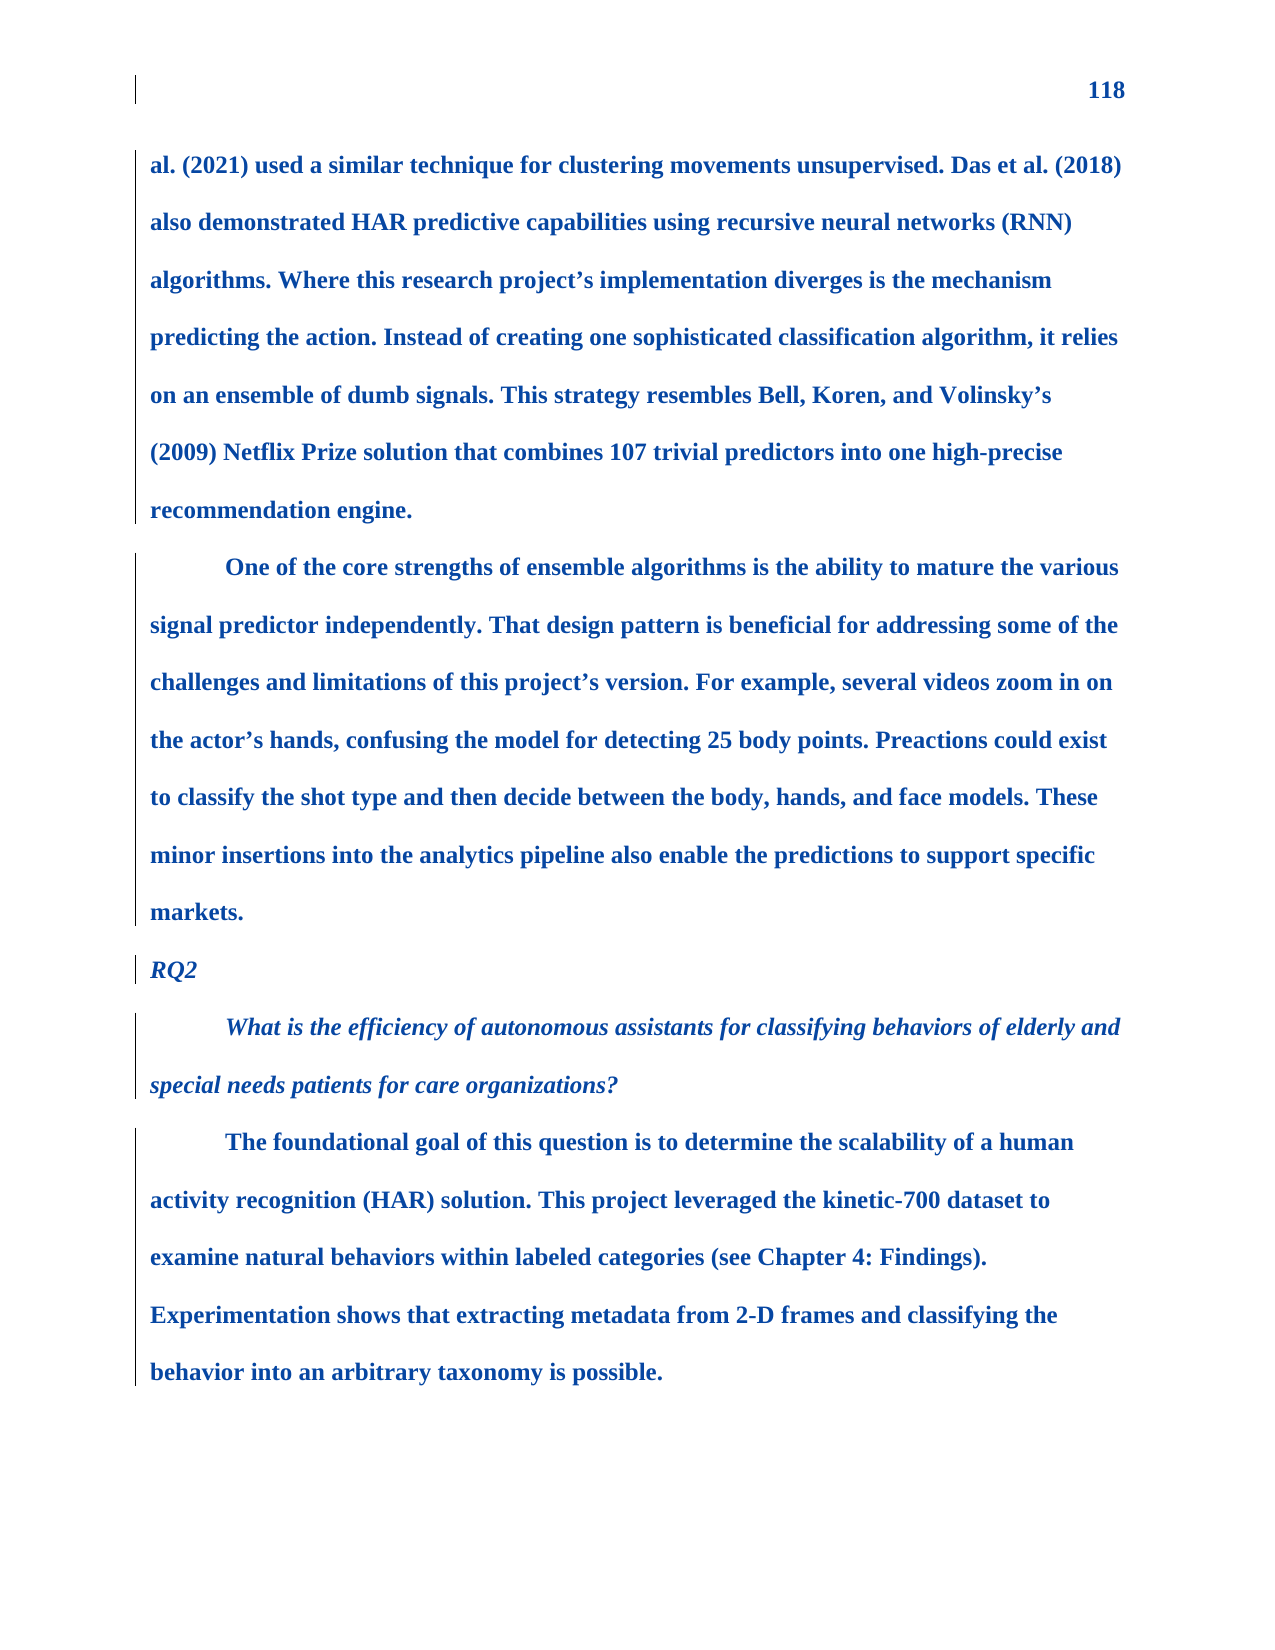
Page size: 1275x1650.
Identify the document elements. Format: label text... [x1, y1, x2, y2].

text One of the core strengths of ensemble algorithms is the ability to mature the various signal predictor independently. That design pattern is beneficial for addressing some of the challenges and limitations of this project’s version. For example, several videos zoom in on the actor’s hands, confusing the model for detecting 25 body points. Preactions could exist to classify the shot type and then decide between the body, hands, and face models. These minor insertions into the analytics pipeline also enable the predictions to support specific markets. [150, 552, 1125, 926]
subtitle RQ2 [150, 955, 1125, 984]
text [150, 150, 1125, 524]
text What is the efficiency of autonomous assistants for classifying behaviors of elderly and special needs patients for care organizations? [150, 1012, 1125, 1099]
text The foundational goal of this question is to determine the scalability of a human activity recognition (HAR) solution. This project leveraged the kinetic-700 dataset to examine natural behaviors within labeled categories (see Chapter 4: Findings). Experimentation shows that extracting metadata from 2-D frames and classifying the behavior into an arbitrary taxonomy is possible. [150, 1127, 1125, 1386]
